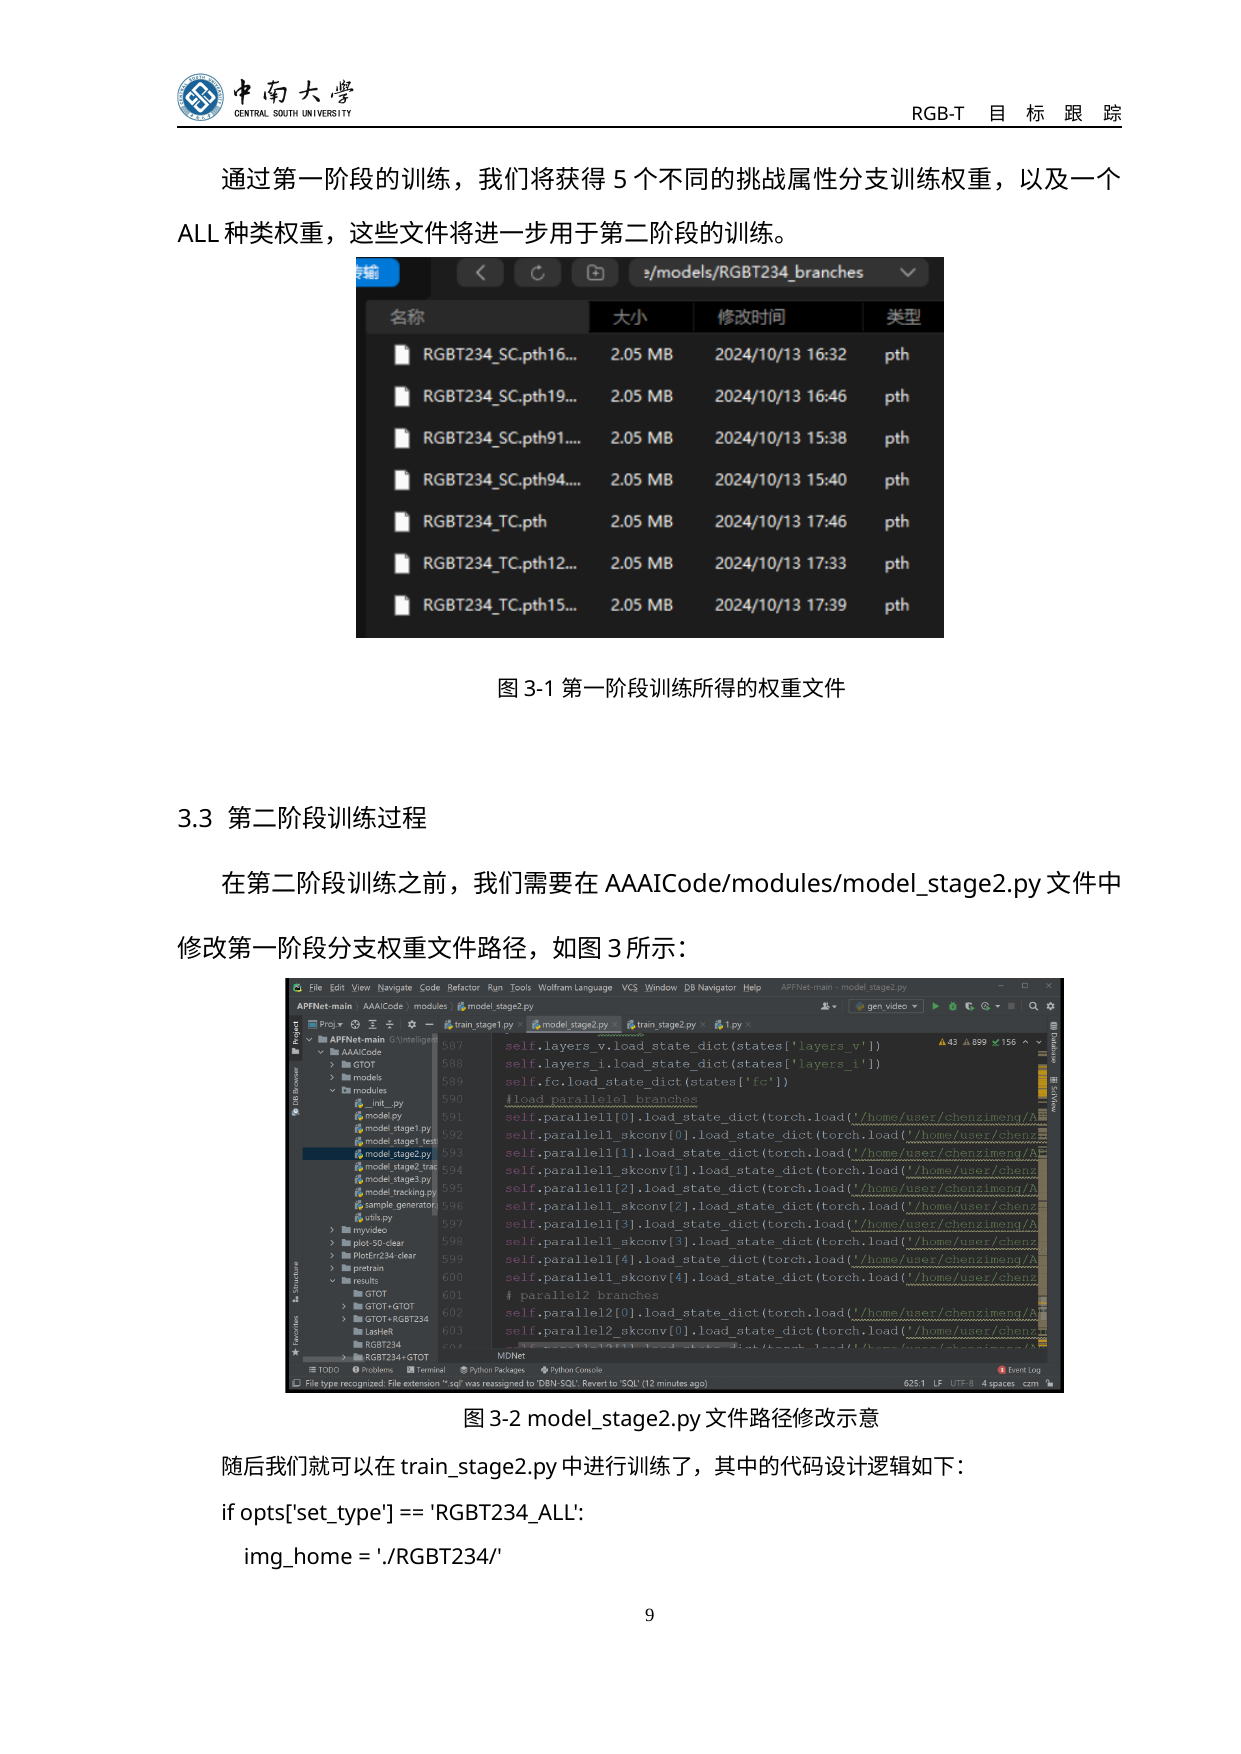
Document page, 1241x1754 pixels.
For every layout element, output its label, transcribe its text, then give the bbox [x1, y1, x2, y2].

text img_home = './RGBT234/' [177, 1541, 1122, 1571]
text 随后我们就可以在train_stage2.py中进行训练了，其中的代码设计逻辑如下： [177, 1449, 1122, 1481]
text 通过第一阶段的训练，我们将获得5个不同的挑战属性分支训练权重，以及一个ALL种类权重，这些文件将进一步用于第二阶段的训练。 [177, 159, 1122, 250]
list 第二阶段训练过程 [177, 784, 1122, 849]
picture [177, 73, 357, 121]
text 图3-2 model_stage2.py文件路径修改示意 [177, 1401, 1122, 1433]
text 图3-1 第一阶段训练所得的权重文件 [177, 268, 1122, 703]
text 在第二阶段训练之前，我们需要在AAAICode/modules/model_stage2.py文件中修改第一阶段分支权重文件路径，如图3所示： [177, 849, 1122, 979]
text if opts['set_type'] == 'RGBT234_ALL': [177, 1497, 1122, 1526]
